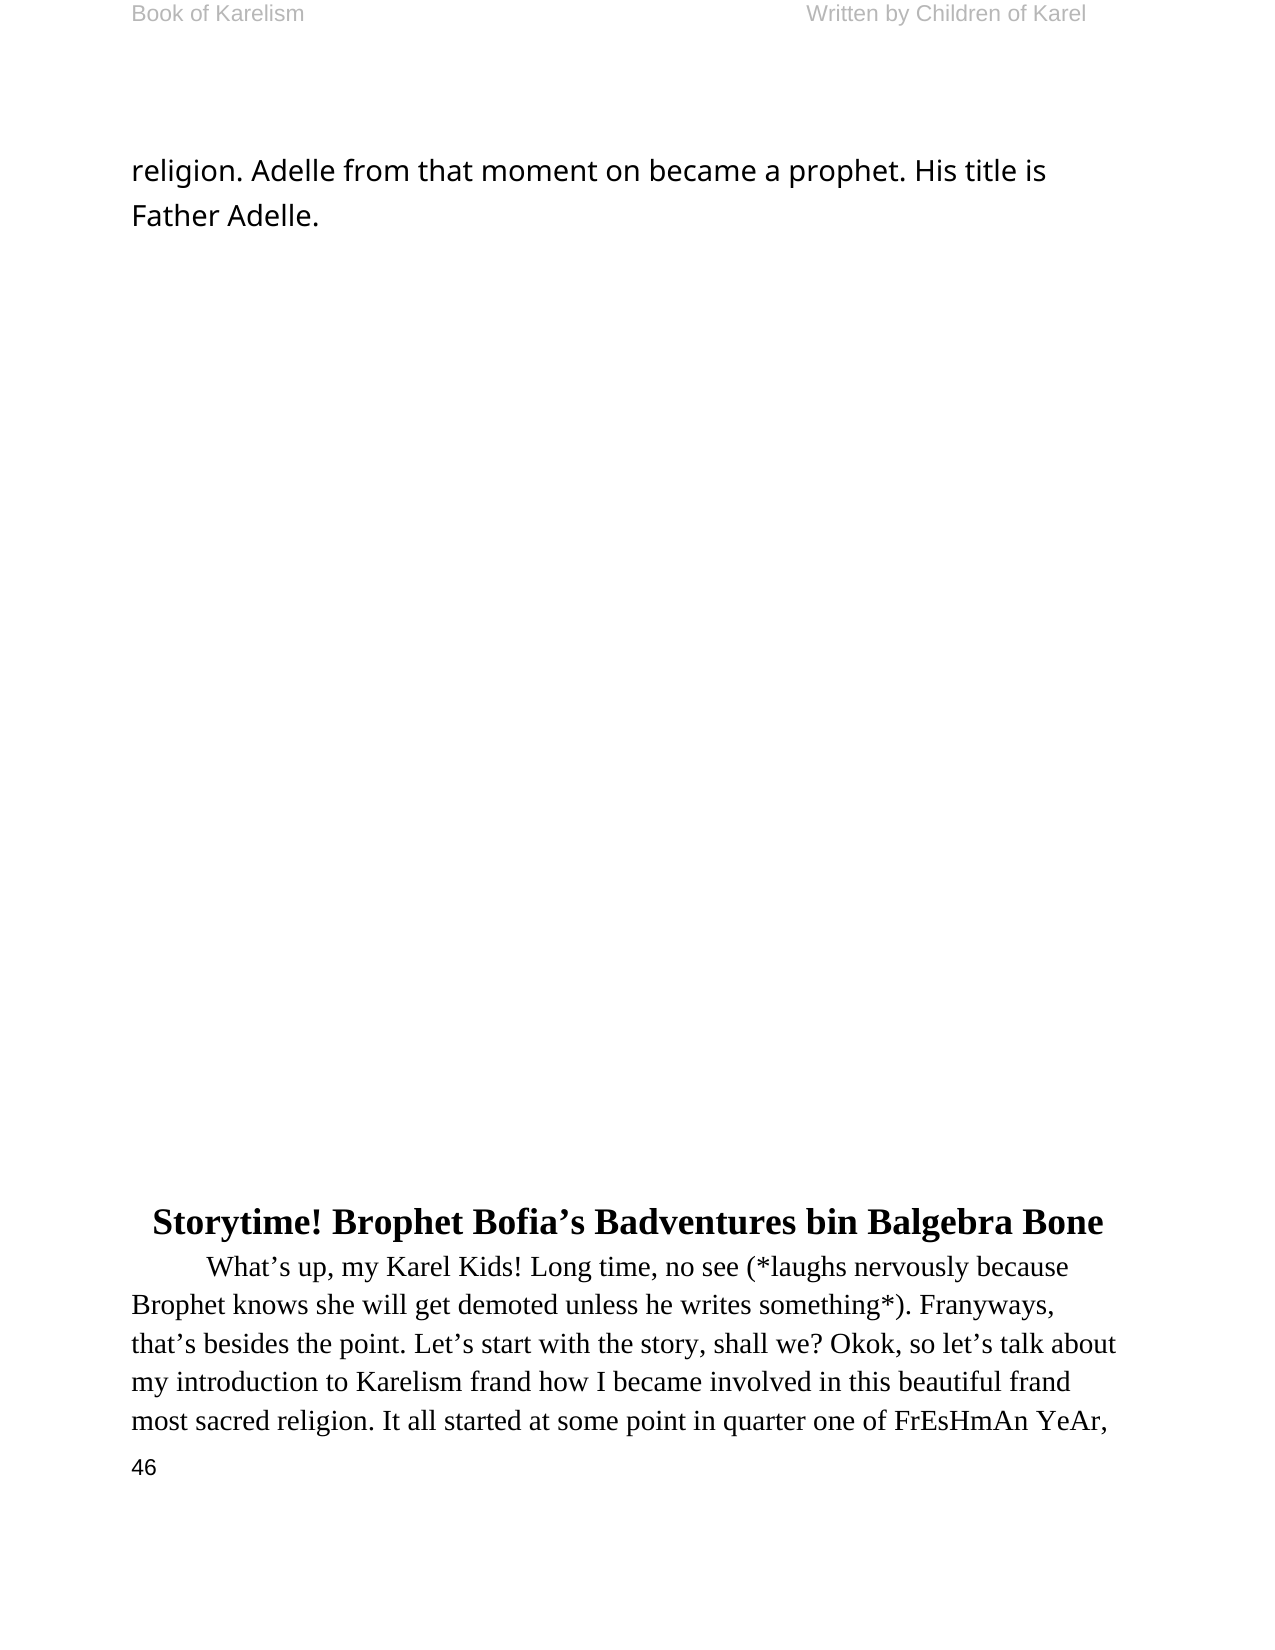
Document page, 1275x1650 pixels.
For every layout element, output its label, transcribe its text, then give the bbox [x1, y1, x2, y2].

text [131, 1249, 1125, 1437]
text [131, 150, 1125, 235]
text Storytime! Brophet Bofia’s Badventures bin Balgebra Bone [131, 1199, 1125, 1242]
